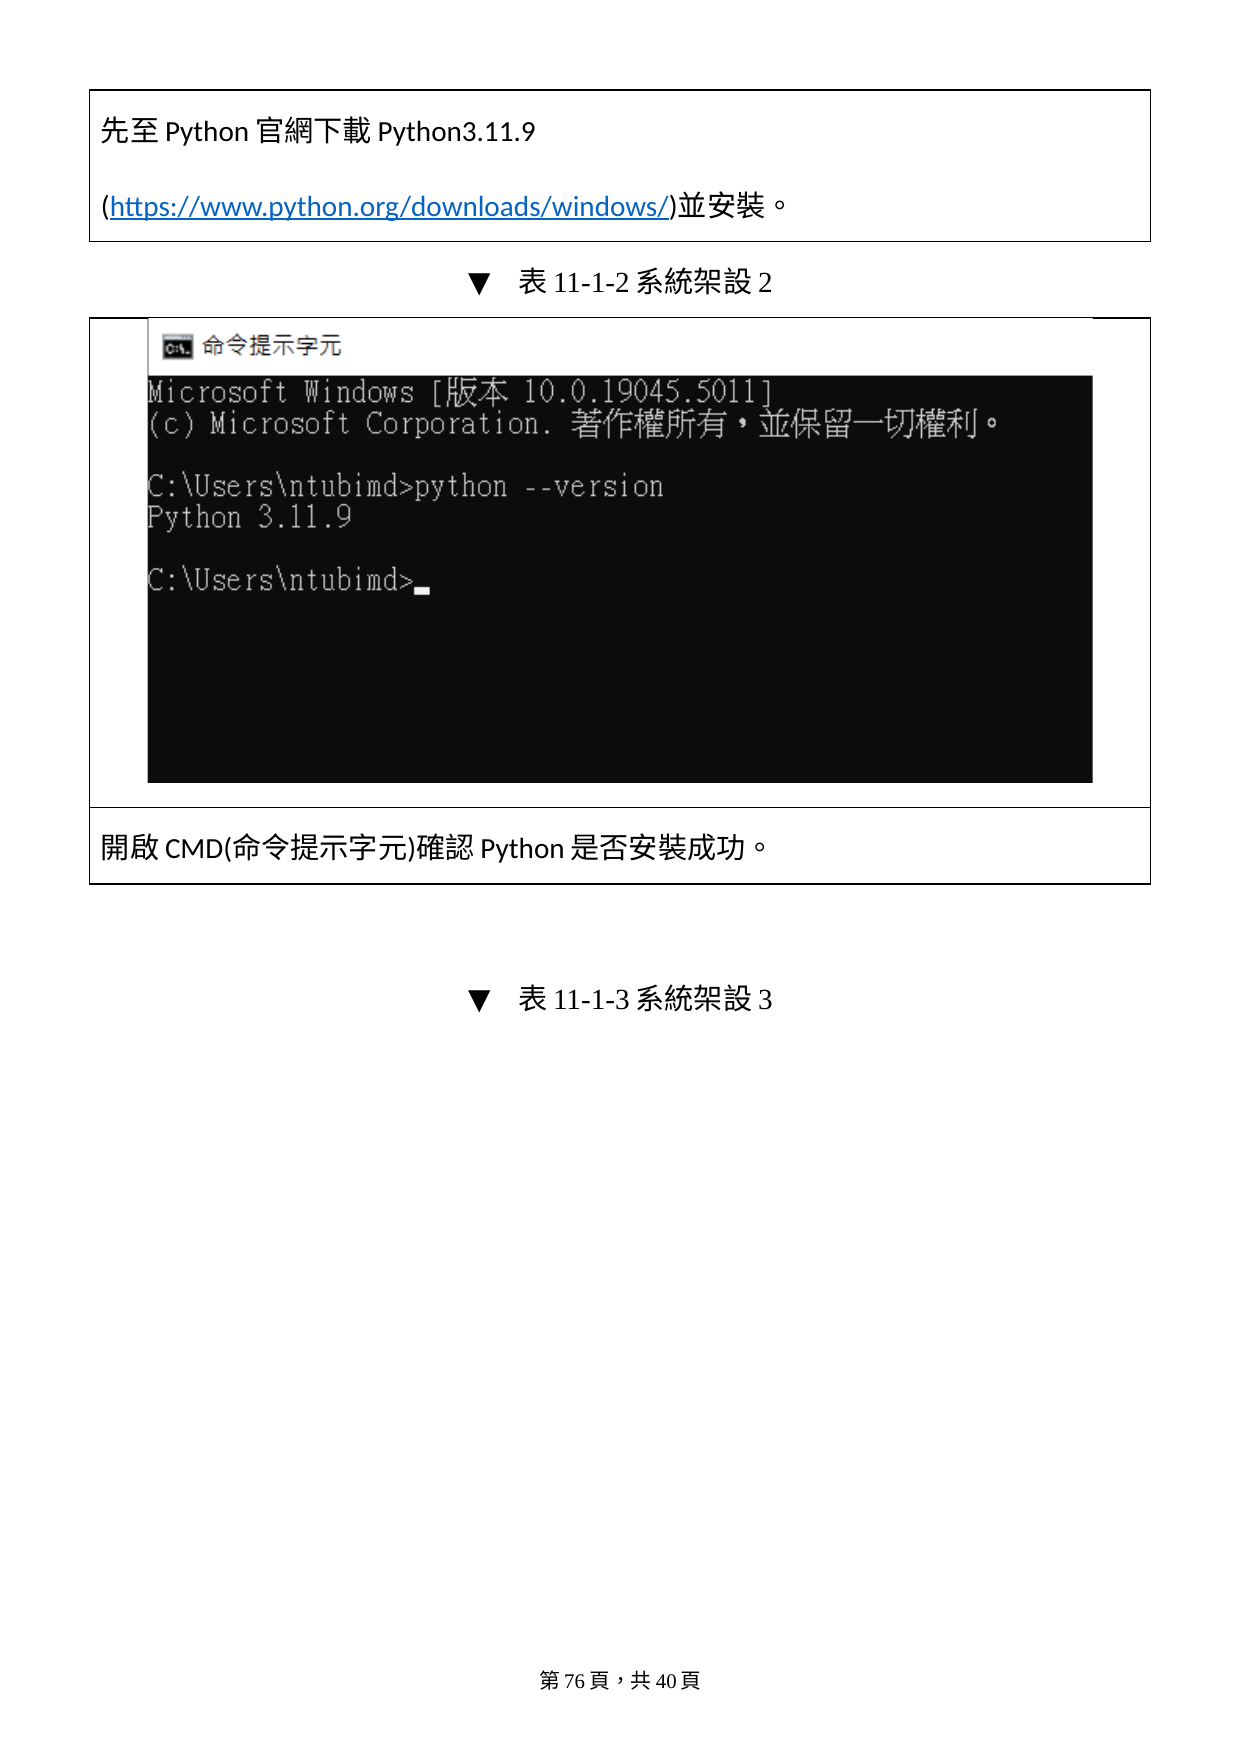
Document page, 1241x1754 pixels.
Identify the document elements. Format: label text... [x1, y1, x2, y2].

list 表11-1-3系統架設3 [89, 959, 1152, 1034]
table_cell 先至Python官網下載Python3.11.9 (https://www.python.org/downloads/windows/)並安裝。 [90, 91, 1150, 241]
table_header [90, 319, 1150, 806]
picture [147, 318, 1093, 783]
list 表11-1-2系統架設2 [89, 242, 1152, 317]
table_cell 開啟CMD(命令提示字元)確認Python是否安裝成功。 [90, 808, 1150, 883]
